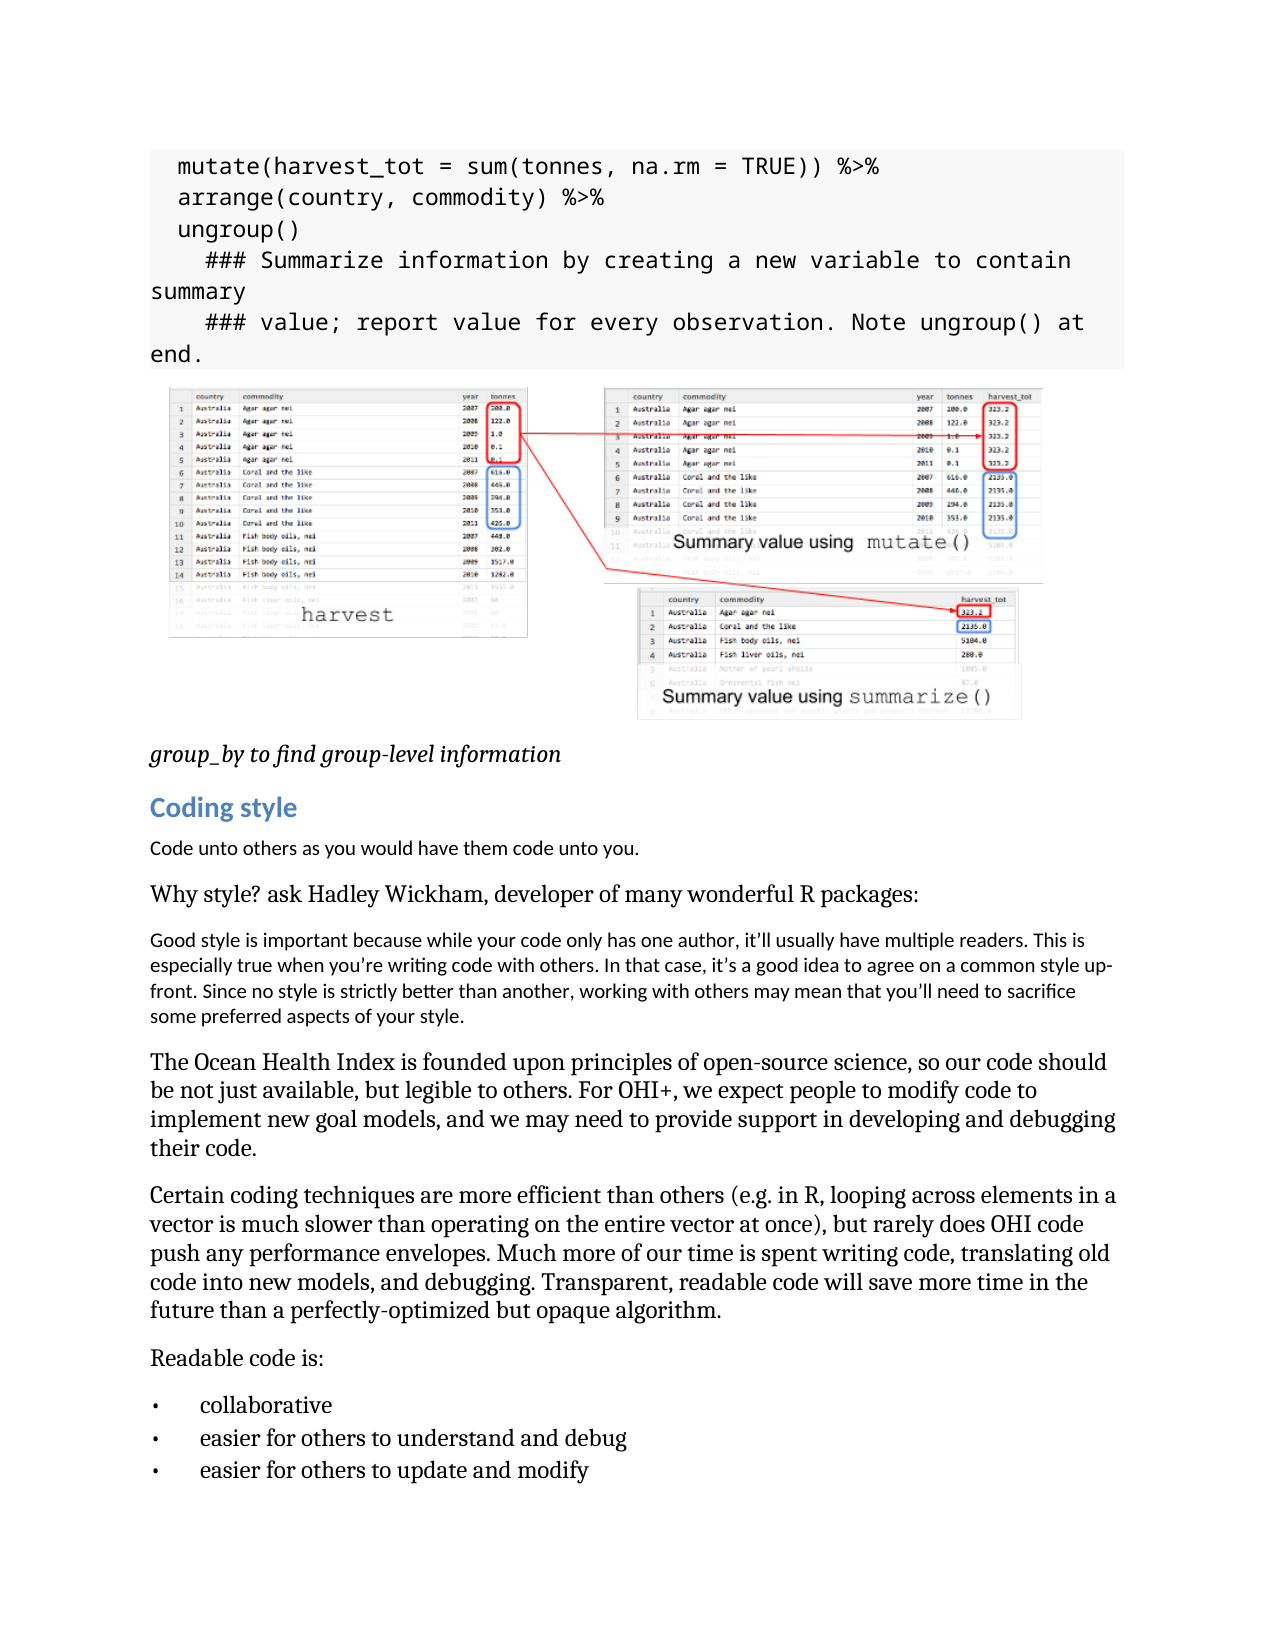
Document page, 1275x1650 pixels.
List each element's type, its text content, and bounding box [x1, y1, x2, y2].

subtitle Coding style [150, 789, 1125, 825]
text The Ocean Health Index is founded upon principles of open-source science, so our code should be not just available, but legible to others. For OHI+, we expect people to modify code to implement new goal models, and we may need to provide support in developing and debugging their code. [150, 1047, 1125, 1162]
text Why style? ask Hadley Wickham, developer of many wonderful R packages: [150, 879, 1125, 908]
text Readable code is: [150, 1344, 1125, 1372]
list collaborative [150, 1391, 1125, 1420]
picture [168, 387, 1044, 721]
text Code unto others as you would have them code unto you. [150, 835, 1125, 861]
text Certain coding techniques are more efficient than others (e.g. in R, looping across elements in a vector is much slower than operating on the entire vector at once), but rarely does OHI code push any performance envelopes. Much more of our time is spent writing code, translating old code into new models, and debugging. Transparent, readable code will save more time in the future than a perfectly-optimized but opaque algorithm. [150, 1181, 1125, 1325]
list easier for others to understand and debug [150, 1424, 1125, 1452]
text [150, 150, 1125, 369]
list easier for others to update and modify [150, 1456, 1125, 1485]
text Good style is important because while your code only has one author, it’ll usually have multiple readers. This is especially true when you’re writing code with others. In that case, it’s a good idea to agree on a common style up-front. Since no style is strictly better than another, working with others may mean that you’ll need to sacrifice some preferred aspects of your style. [150, 927, 1125, 1029]
text group_by to find group-level information [150, 740, 1125, 768]
